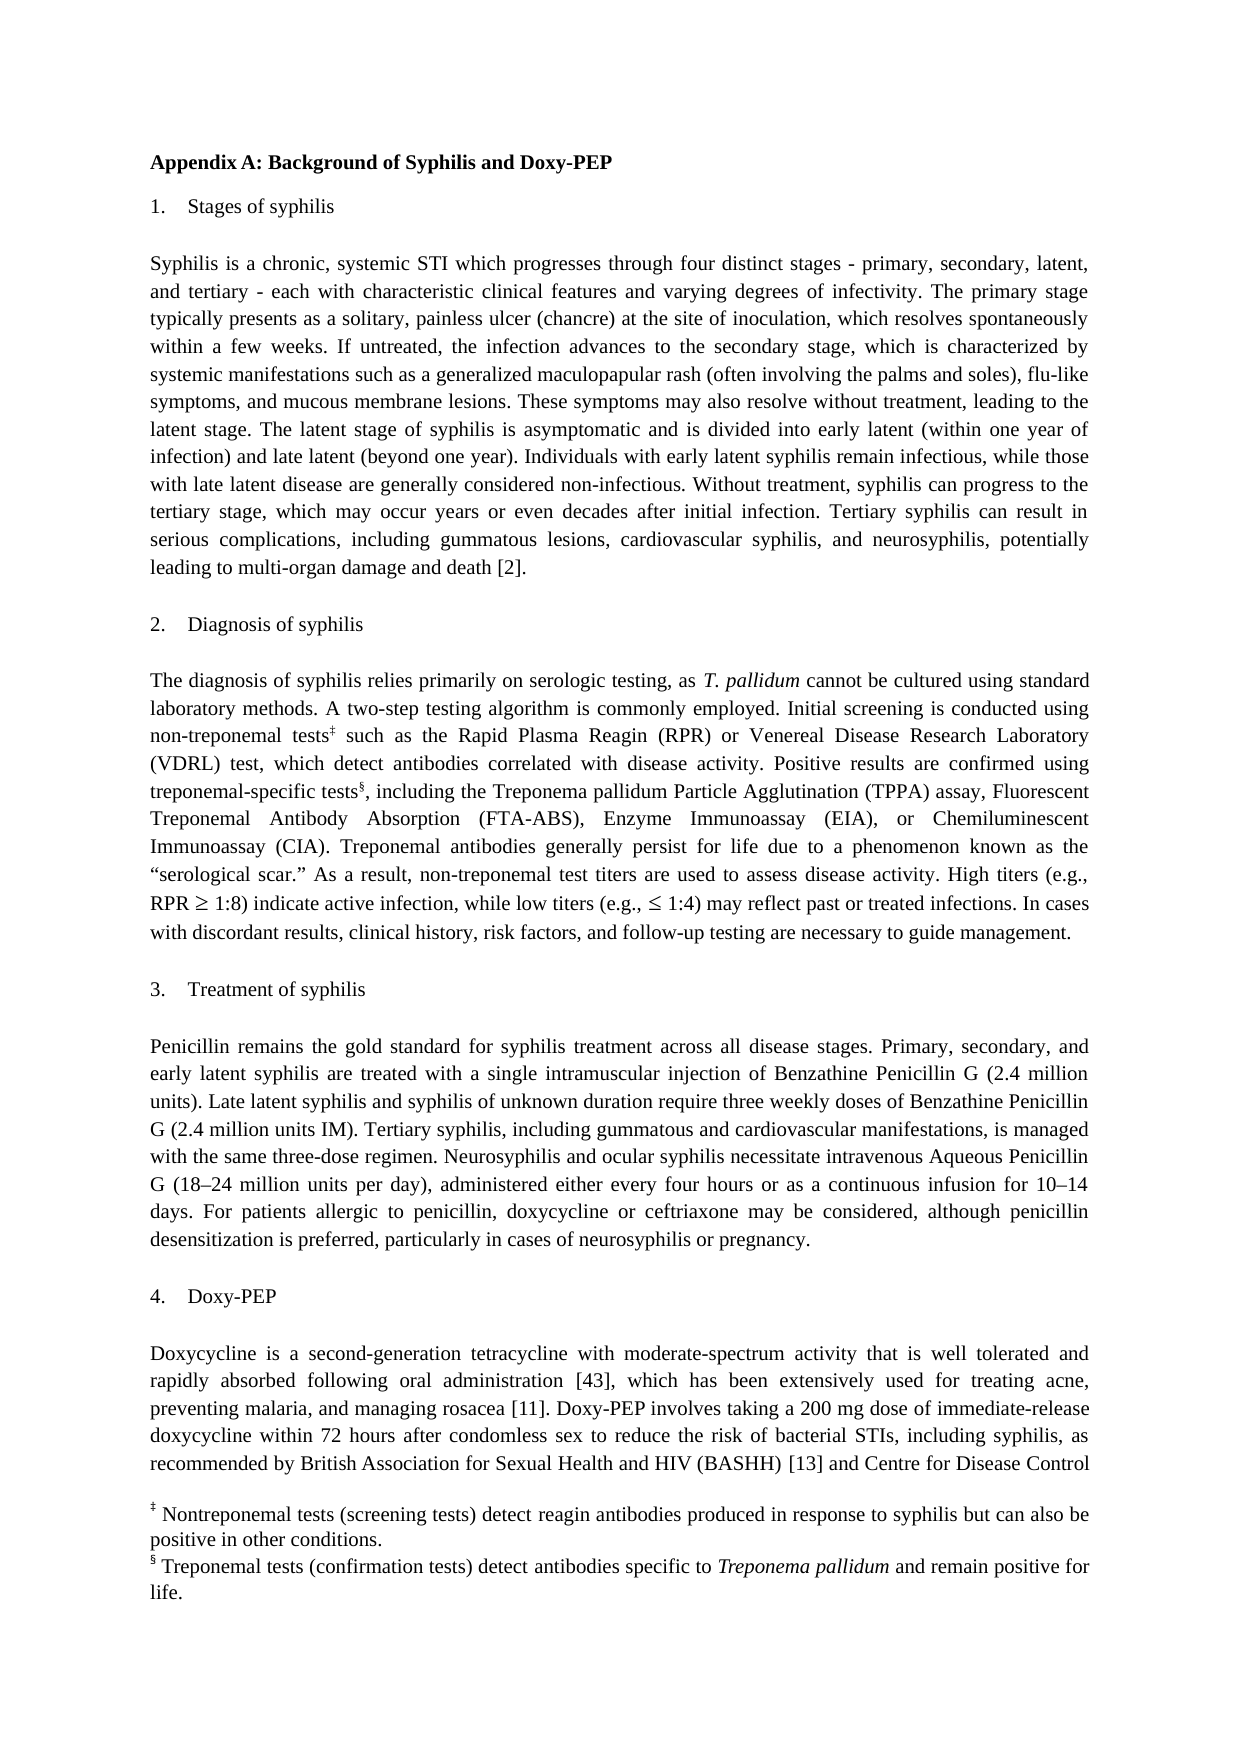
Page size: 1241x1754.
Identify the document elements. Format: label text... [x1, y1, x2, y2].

list Diagnosis of syphilis [150, 611, 1090, 636]
text Appendix A: Background of Syphilis and Doxy-PEP [150, 150, 1090, 174]
list Doxy-PEP [150, 1284, 1090, 1308]
text The diagnosis of syphilis relies primarily on serologic testing, as T. pallidum cannot be cultured using standard laboratory methods. A two-step testing algorithm is commonly employed. Initial screening is conducted using non-treponemal tests such as the Rapid Plasma Reagin (RPR) or Venereal Disease Research Laboratory (VDRL) test, which detect antibodies correlated with disease activity. Positive results are confirmed using treponemal-specific tests, including the Treponema pallidum Particle Agglutination (TPPA) assay, Fluorescent Treponemal Antibody Absorption (FTA-ABS), Enzyme Immunoassay (EIA), or Chemiluminescent Immunoassay (CIA). Treponemal antibodies generally persist for life due to a phenomenon known as the “serological scar.” As a result, non-treponemal test titers are used to assess disease activity. High titers (e.g., RPR 1:8) indicate active infection, while low titers (e.g., 1:4) may reflect past or treated infections. In cases with discordant results, clinical history, risk factors, and follow-up testing are necessary to guide management. [150, 668, 1090, 944]
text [150, 1341, 1090, 1475]
text Penicillin remains the gold standard for syphilis treatment across all disease stages. Primary, secondary, and early latent syphilis are treated with a single intramuscular injection of Benzathine Penicillin G (2.4 million units). Late latent syphilis and syphilis of unknown duration require three weekly doses of Benzathine Penicillin G (2.4 million units IM). Tertiary syphilis, including gummatous and cardiovascular manifestations, is managed with the same three-dose regimen. Neurosyphilis and ocular syphilis necessitate intravenous Aqueous Penicillin G (18–24 million units per day), administered either every four hours or as a continuous infusion for 10–14 days. For patients allergic to penicillin, doxycycline or ceftriaxone may be considered, although penicillin desensitization is preferred, particularly in cases of neurosyphilis or pregnancy. [150, 1034, 1090, 1251]
list Treatment of syphilis [150, 977, 1090, 1001]
text Syphilis is a chronic, systemic STI which progresses through four distinct stages - primary, secondary, latent, and tertiary - each with characteristic clinical features and varying degrees of infectivity. The primary stage typically presents as a solitary, painless ulcer (chancre) at the site of inoculation, which resolves spontaneously within a few weeks. If untreated, the infection advances to the secondary stage, which is characterized by systemic manifestations such as a generalized maculopapular rash (often involving the palms and soles), flu-like symptoms, and mucous membrane lesions. These symptoms may also resolve without treatment, leading to the latent stage. The latent stage of syphilis is asymptomatic and is divided into early latent (within one year of infection) and late latent (beyond one year). Individuals with early latent syphilis remain infectious, while those with late latent disease are generally considered non-infectious. Without treatment, syphilis can progress to the tertiary stage, which may occur years or even decades after initial infection. Tertiary syphilis can result in serious complications, including gummatous lesions, cardiovascular syphilis, and neurosyphilis, potentially leading to multi-organ damage and death [2]. [150, 251, 1090, 579]
list Stages of syphilis [150, 194, 1090, 218]
